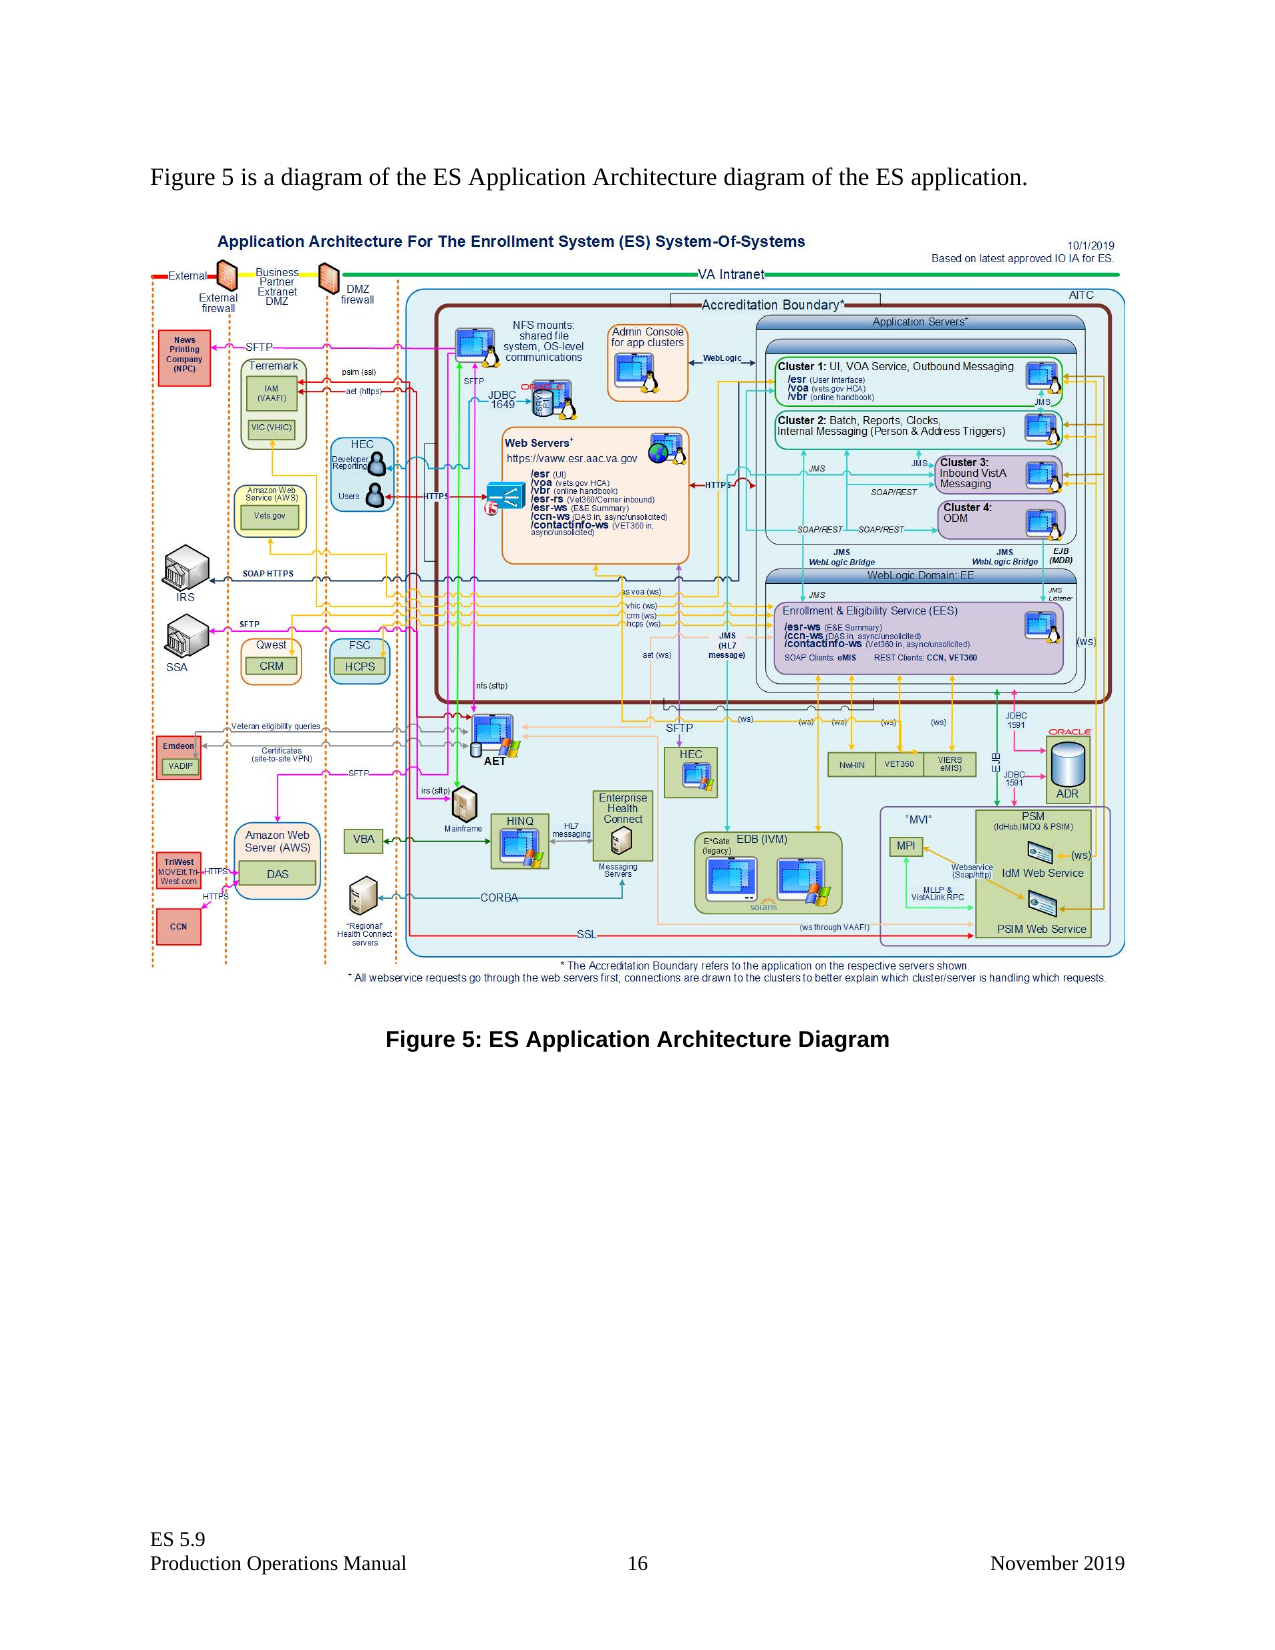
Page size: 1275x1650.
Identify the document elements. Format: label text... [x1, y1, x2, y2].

text Figure 5: ES Application Architecture Diagram [150, 1026, 1125, 1052]
picture [150, 228, 1125, 989]
text Figure 5 is a diagram of the ES Application Architecture diagram of the ES application. [150, 162, 1125, 191]
